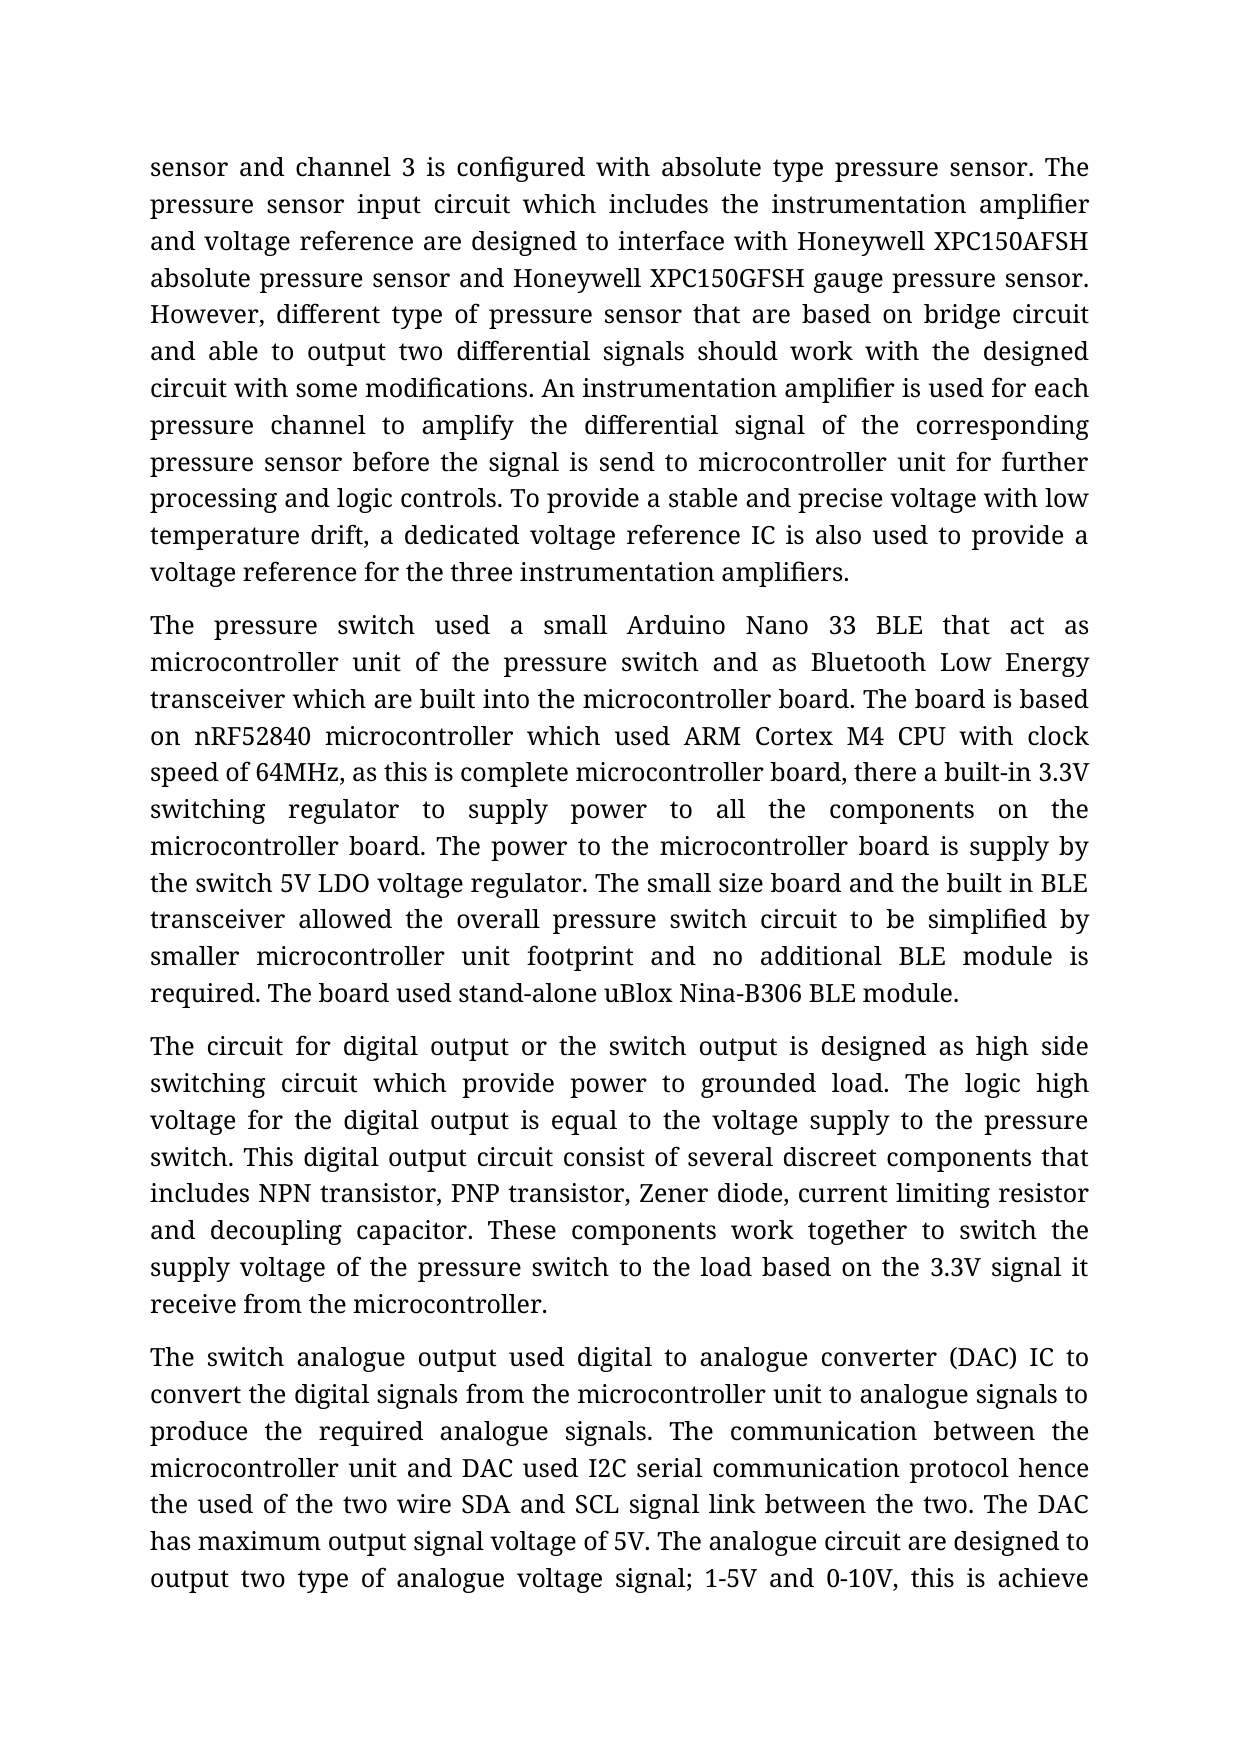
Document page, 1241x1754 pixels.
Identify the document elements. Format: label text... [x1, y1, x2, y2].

text The circuit for digital output or the switch output is designed as high side switching circuit which provide power to grounded load. The logic high voltage for the digital output is equal to the voltage supply to the pressure switch. This digital output circuit consist of several discreet components that includes NPN transistor, PNP transistor, Zener diode, current limiting resistor and decoupling capacitor. These components work together to switch the supply voltage of the pressure switch to the load based on the 3.3V signal it receive from the microcontroller. [150, 1029, 1090, 1321]
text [150, 1340, 1090, 1594]
text The pressure switch used a small Arduino Nano 33 BLE that act as microcontroller unit of the pressure switch and as Bluetooth Low Energy transceiver which are built into the microcontroller board. The board is based on nRF52840 microcontroller which used ARM Cortex M4 CPU with clock speed of 64MHz, as this is complete microcontroller board, there a built-in 3.3V switching regulator to supply power to all the components on the microcontroller board. The power to the microcontroller board is supply by the switch 5V LDO voltage regulator. The small size board and the built in BLE transceiver allowed the overall pressure switch circuit to be simplified by smaller microcontroller unit footprint and no additional BLE module is required. The board used stand-alone uBlox Nina-B306 BLE module. [150, 608, 1090, 1010]
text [150, 150, 1090, 588]
